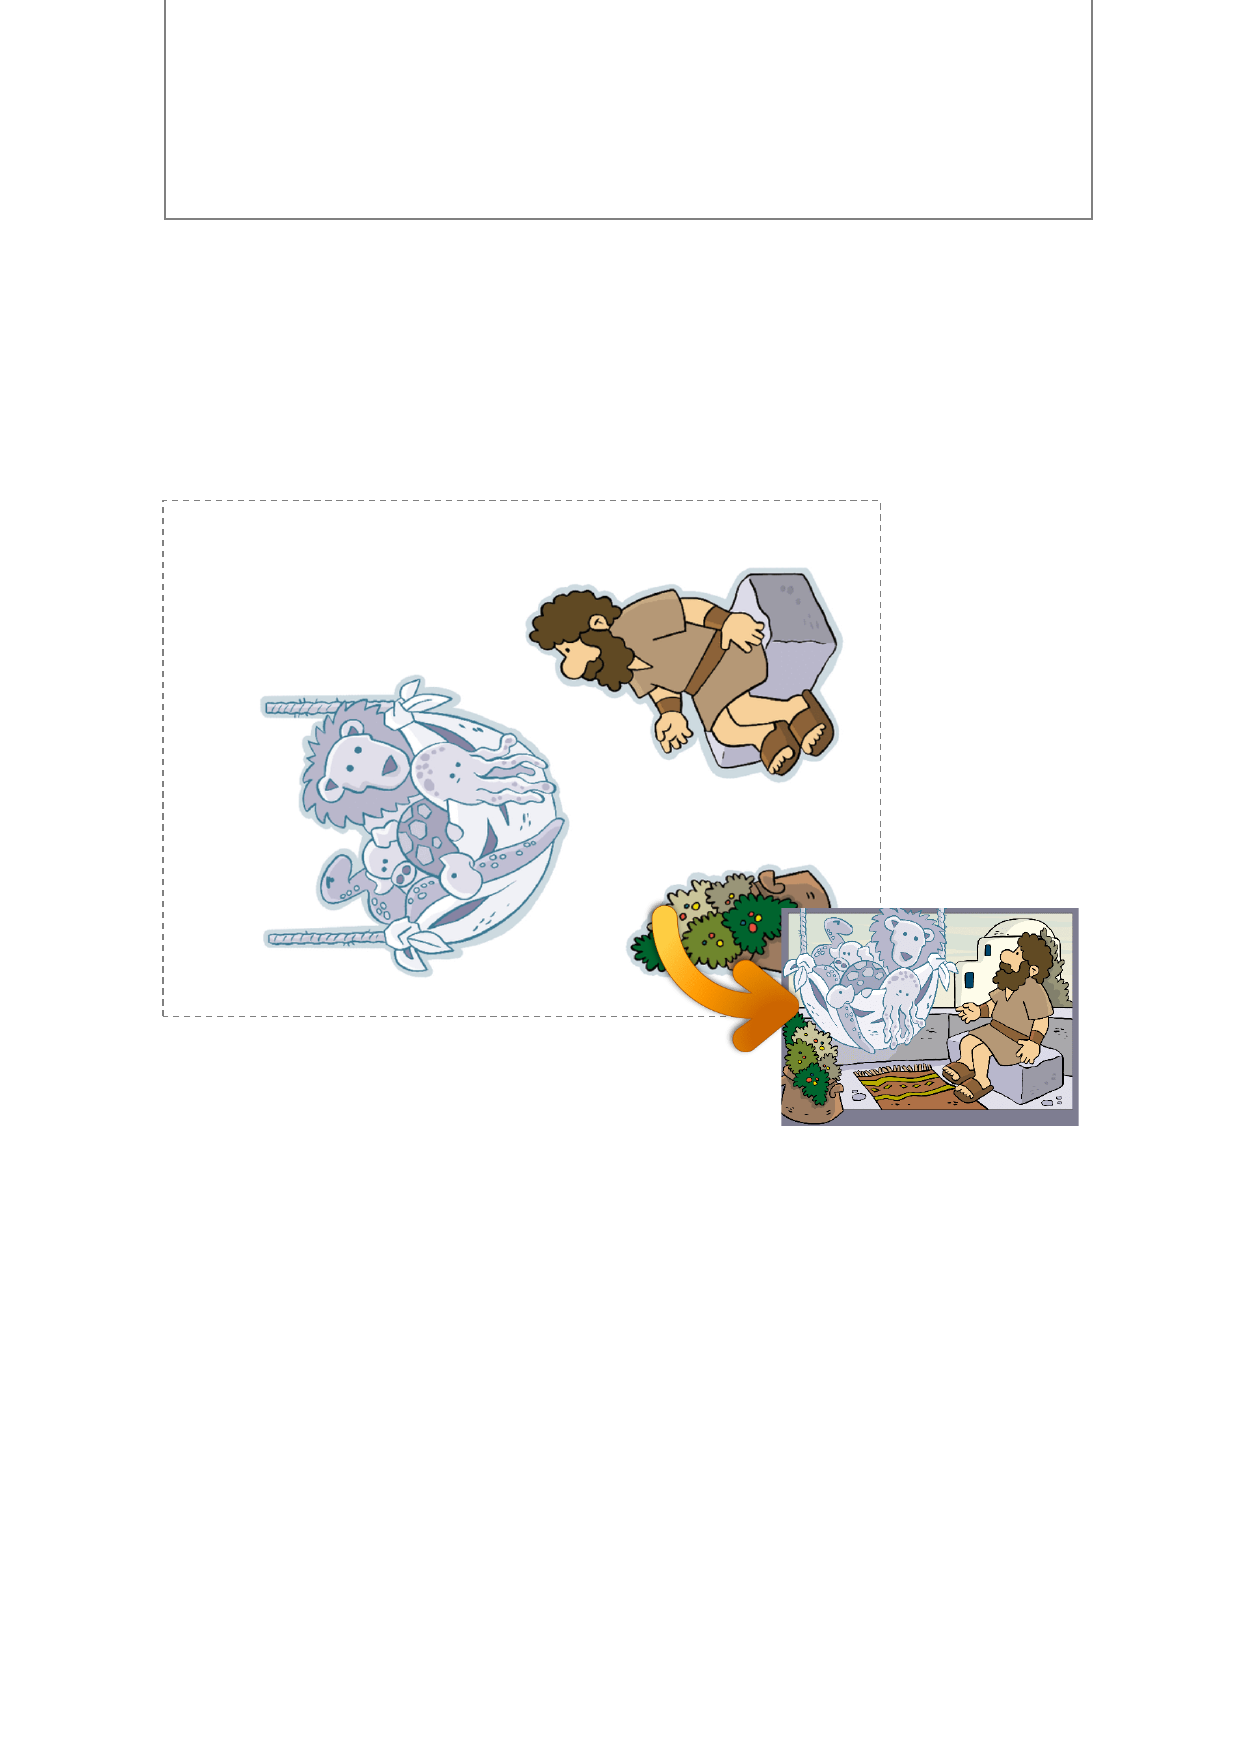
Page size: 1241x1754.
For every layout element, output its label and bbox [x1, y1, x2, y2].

picture [165, 502, 1079, 1126]
